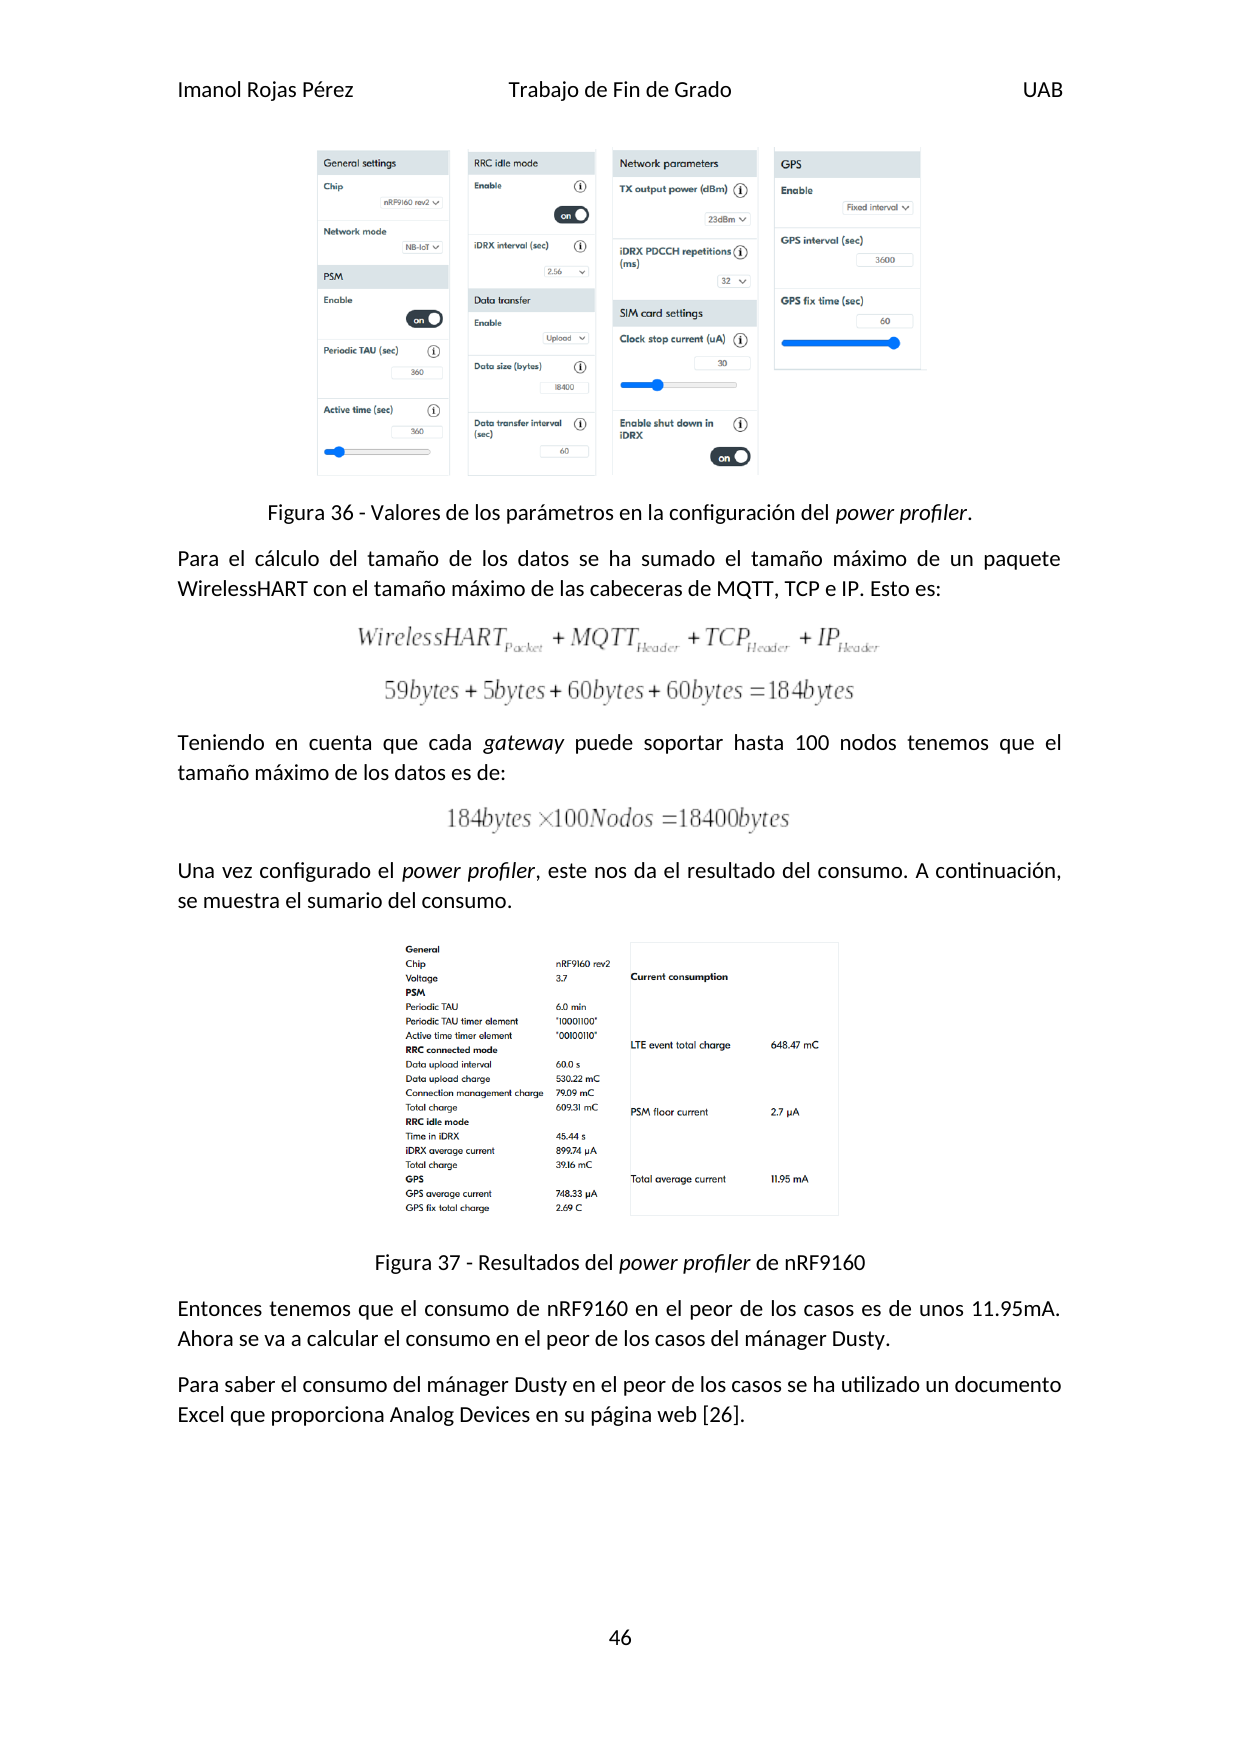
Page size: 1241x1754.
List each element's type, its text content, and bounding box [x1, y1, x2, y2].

picture [305, 147, 935, 480]
text Entonces tenemos que el consumo de nRF9160 en el peor de los casos es de unos 11.95mA. Ahora se va a calcular el consumo en el peor de los casos del mánager Dusty. [177, 1294, 1063, 1352]
text Para el cálculo del tamaño de los datos se ha sumado el tamaño máximo de un paquete WirelessHART con el tamaño máximo de las cabeceras de MQTT, TCP e IP. Esto es: [177, 544, 1063, 602]
text Teniendo en cuenta que cada gateway puede soportar hasta 100 nodos tenemos que el tamaño máximo de los datos es de: [177, 728, 1063, 786]
text Para saber el consumo del mánager Dusty en el peor de los casos se ha utilizado un documento Excel que proporciona Analog Devices en su página web [26]. [177, 1371, 1063, 1428]
text Una vez configurado el power profiler, este nos da el resultado del consumo. A continuación, se muestra el sumario del consumo. [177, 857, 1063, 914]
text Figura 37 - Resultados del power profiler de nRF9160 [177, 1248, 1063, 1276]
picture [391, 932, 849, 1230]
text Figura 36 - Valores de los parámetros en la configuración del power profiler. [177, 498, 1063, 526]
